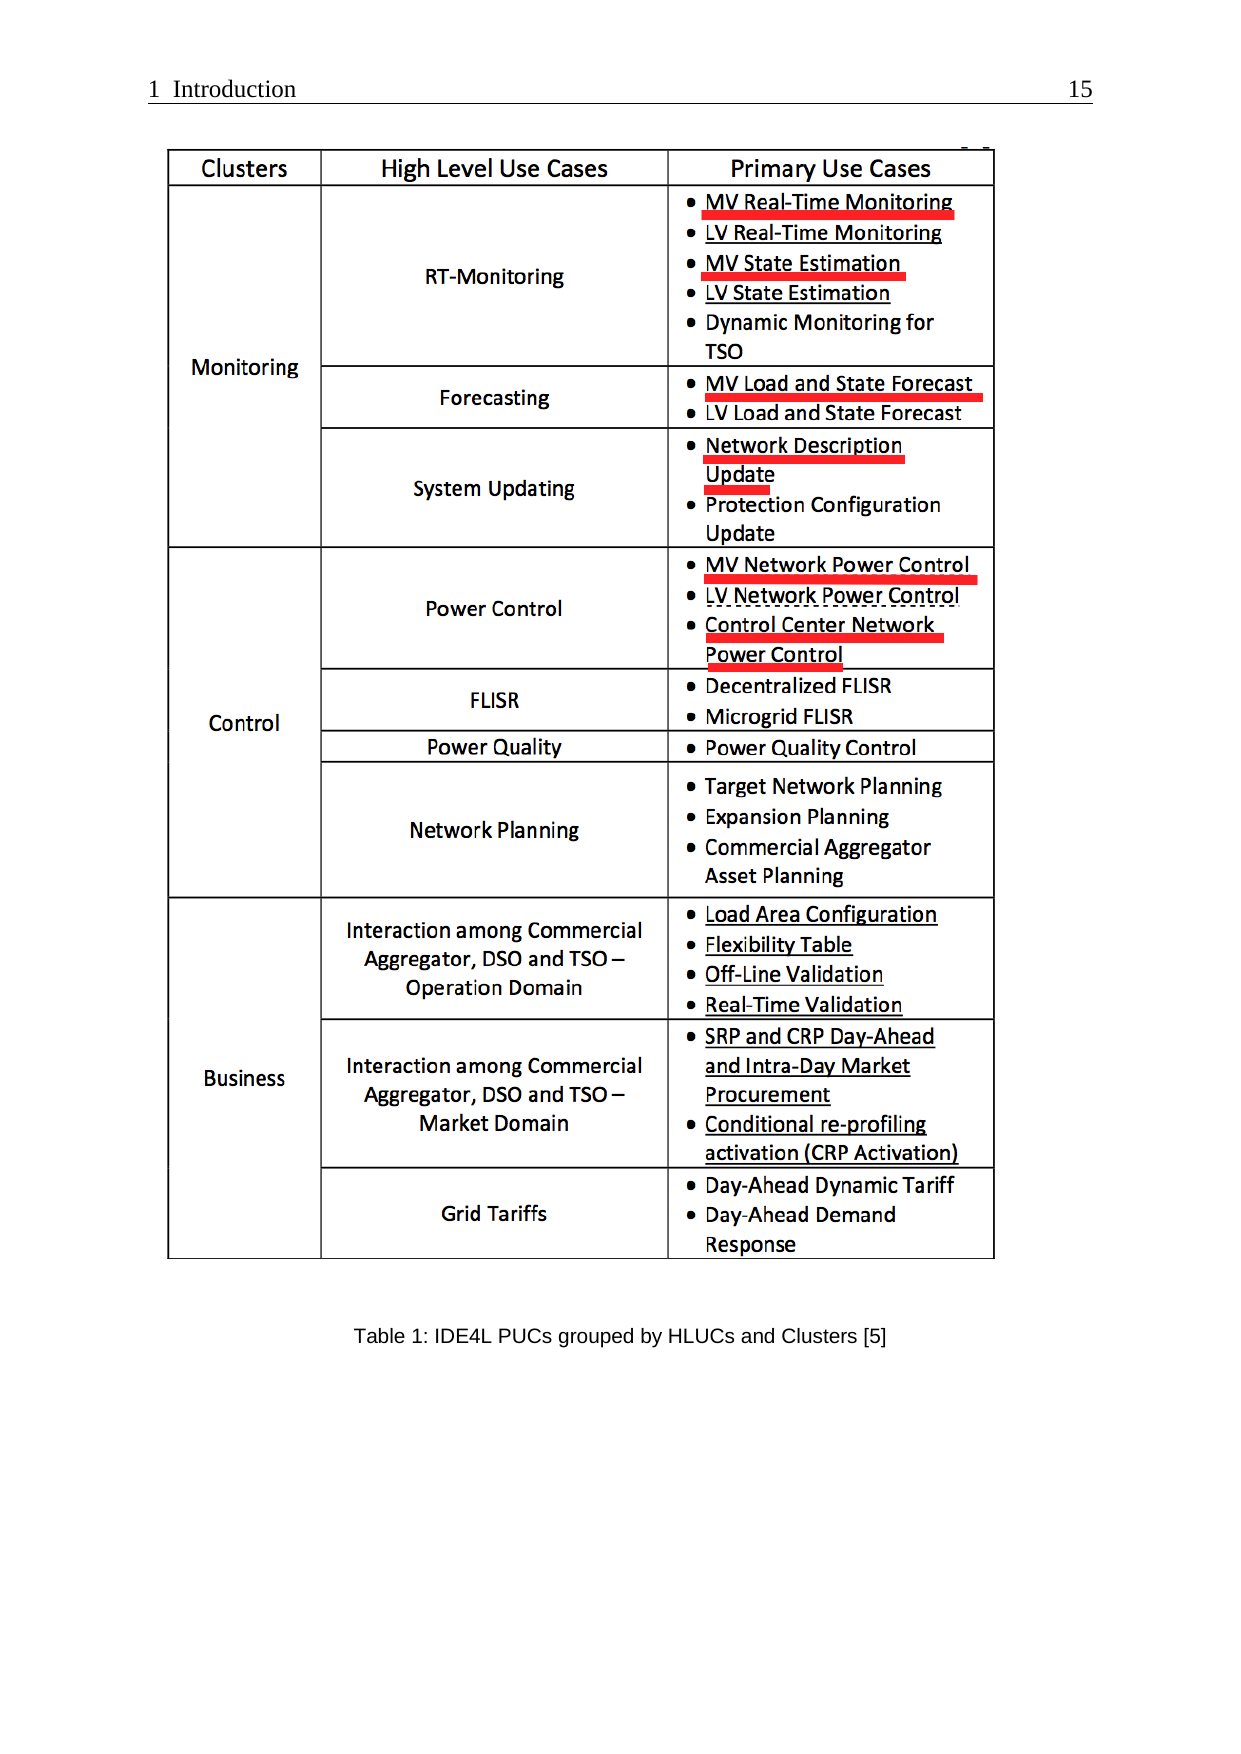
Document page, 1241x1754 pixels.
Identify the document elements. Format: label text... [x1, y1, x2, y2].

text Table 1: IDE4L PUCs grouped by HLUCs and Clusters [5] [148, 1321, 1093, 1348]
picture [147, 147, 1113, 1321]
